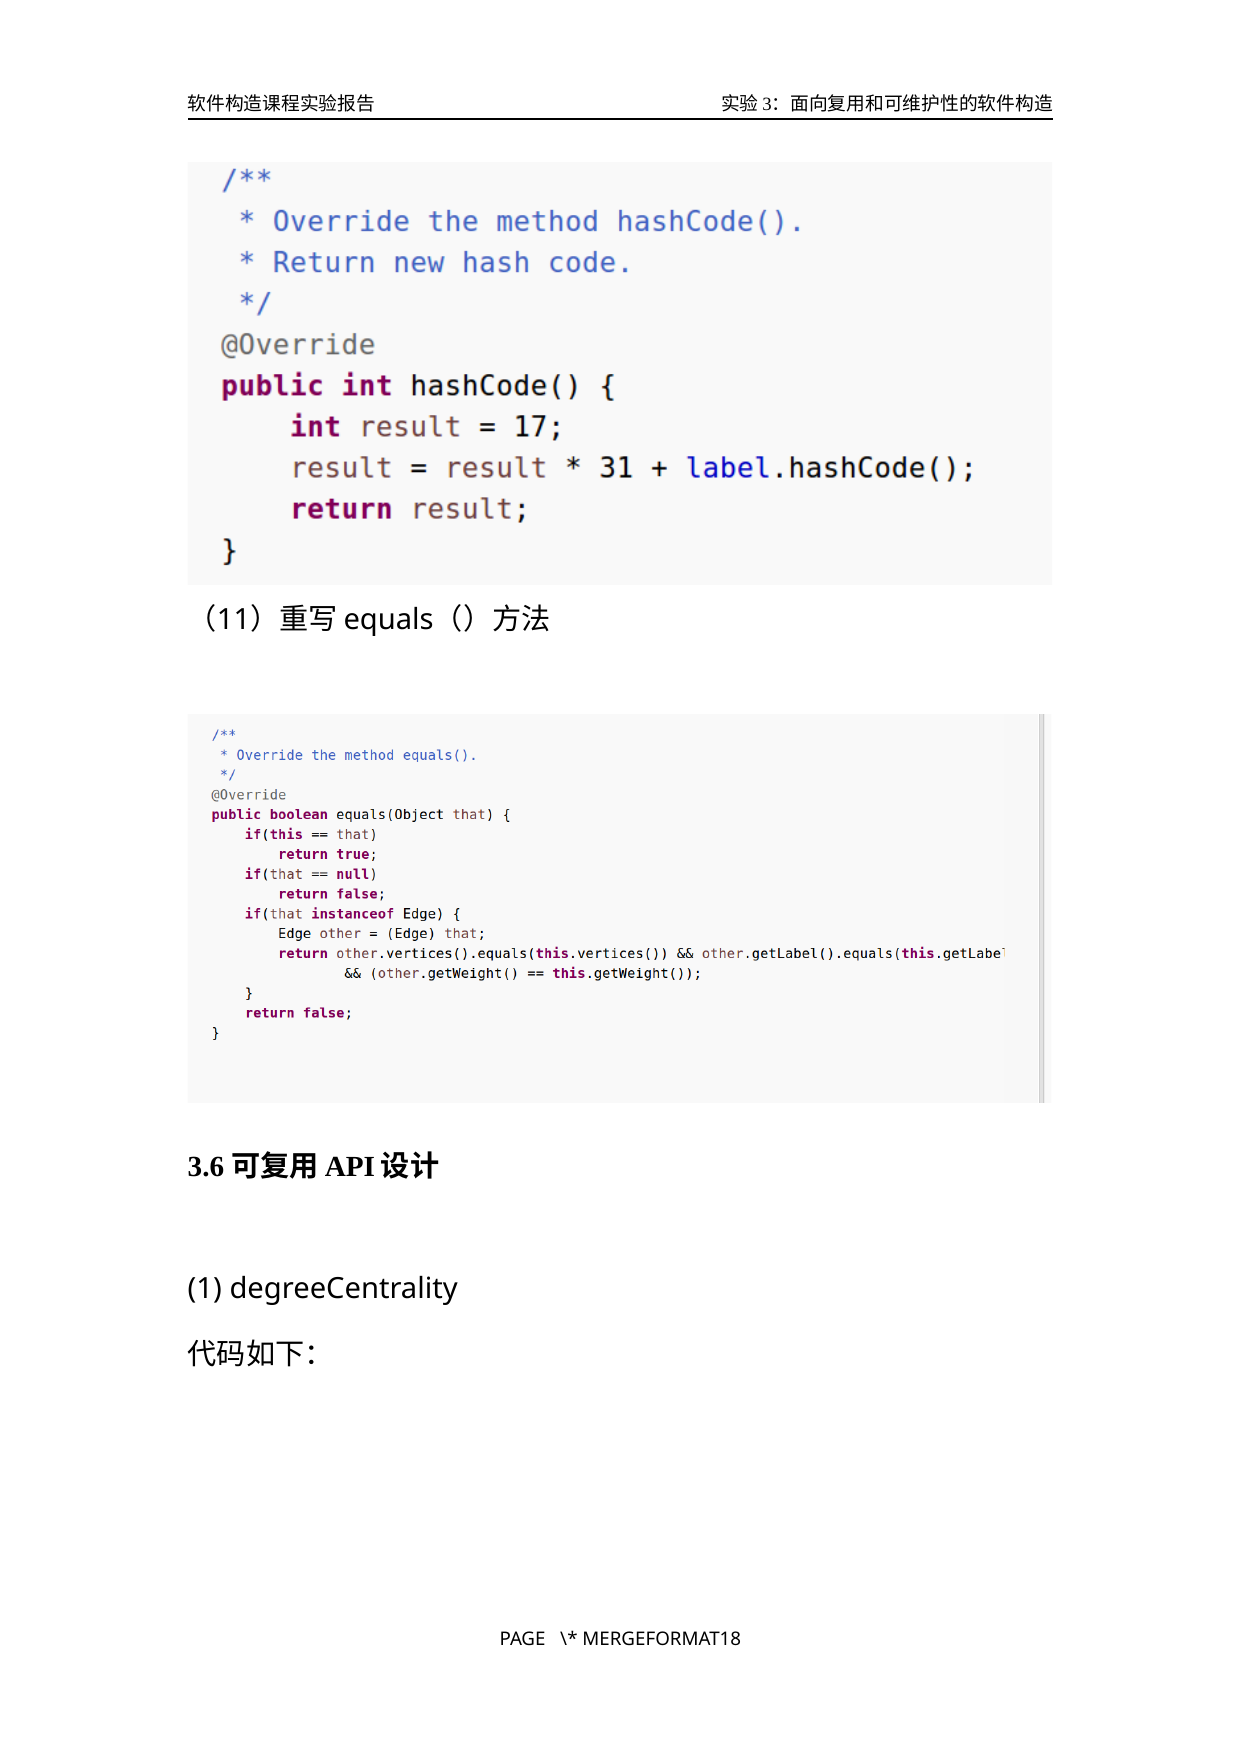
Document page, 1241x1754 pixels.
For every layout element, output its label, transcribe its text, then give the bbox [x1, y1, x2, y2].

picture [187, 162, 1053, 585]
subtitle 可复用API设计 [187, 1132, 1053, 1197]
list 重写equals（）方法 [187, 585, 1053, 649]
text 代码如下： [187, 1319, 1053, 1384]
picture [187, 714, 1052, 1103]
list degreeCentrality [187, 1254, 1053, 1319]
